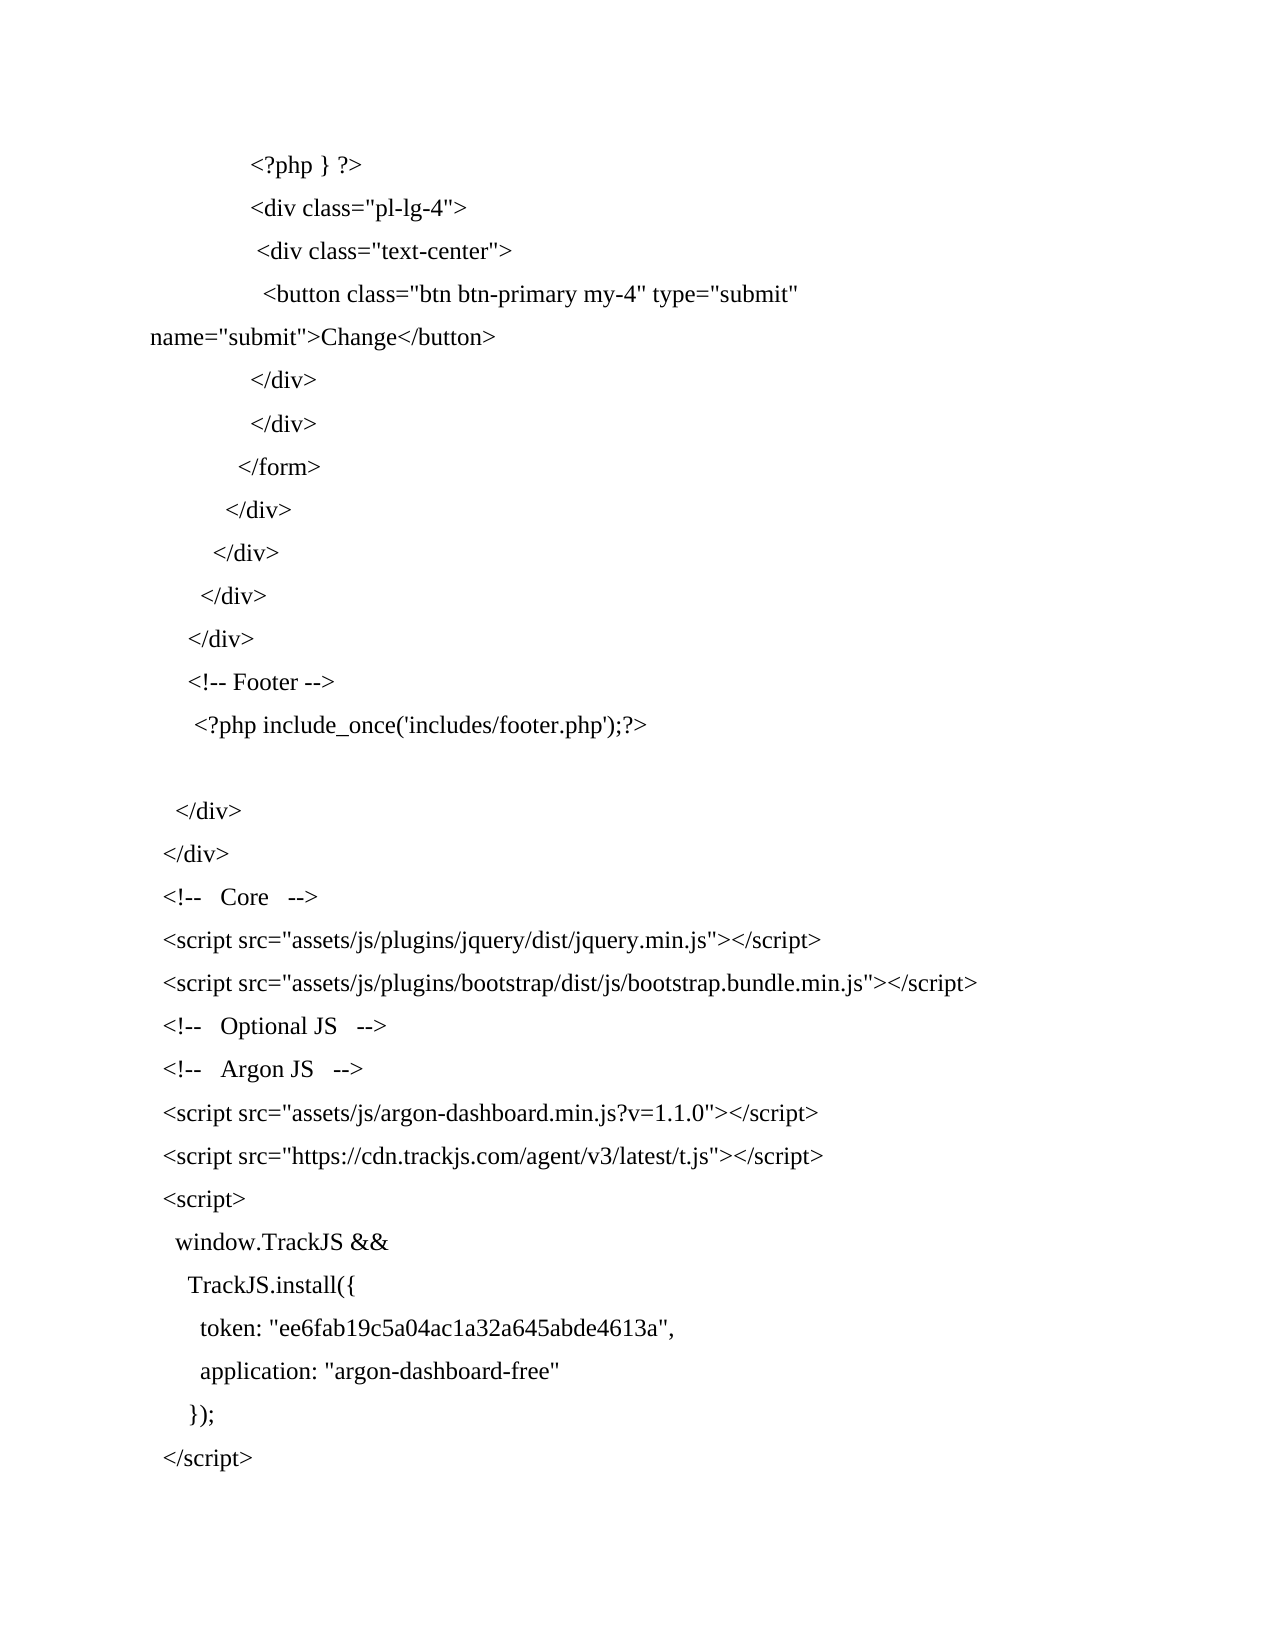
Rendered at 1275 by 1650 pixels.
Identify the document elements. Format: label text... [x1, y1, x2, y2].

text </form> [150, 452, 1125, 481]
text </div> [150, 796, 1125, 824]
text </div> [150, 624, 1125, 653]
text </div> [150, 366, 1125, 394]
text <script src="https://cdn.trackjs.com/agent/v3/latest/t.js"></script> [150, 1141, 1125, 1169]
text token: "ee6fab19c5a04ac1a32a645abde4613a", [150, 1313, 1125, 1342]
text </div> [150, 538, 1125, 567]
text <!-- Footer --> [150, 667, 1125, 696]
text <script> [150, 1184, 1125, 1213]
text TrackJS.install({ [150, 1270, 1125, 1299]
text <!-- Optional JS --> [150, 1011, 1125, 1040]
text }); [150, 1399, 1125, 1428]
text </div> [150, 409, 1125, 437]
text application: "argon-dashboard-free" [150, 1356, 1125, 1385]
text <!-- Core --> [150, 882, 1125, 911]
text <?php } ?> [150, 150, 1125, 179]
text </div> [150, 581, 1125, 610]
text <!-- Argon JS --> [150, 1054, 1125, 1083]
text <script src="assets/js/argon-dashboard.min.js?v=1.1.0"></script> [150, 1098, 1125, 1126]
text </div> [150, 839, 1125, 868]
text <div class="text-center"> [150, 236, 1125, 265]
text <?php include_once('includes/footer.php');?> [150, 711, 1125, 739]
text </div> [150, 495, 1125, 524]
text <script src="assets/js/plugins/bootstrap/dist/js/bootstrap.bundle.min.js"></script> [150, 968, 1125, 997]
text </script> [150, 1443, 1125, 1471]
text <button class="btn btn-primary my-4" type="submit" name="submit">Change</button> [150, 279, 1125, 351]
text <div class="pl-lg-4"> [150, 193, 1125, 222]
text <script src="assets/js/plugins/jquery/dist/jquery.min.js"></script> [150, 925, 1125, 954]
text window.TrackJS && [150, 1227, 1125, 1256]
